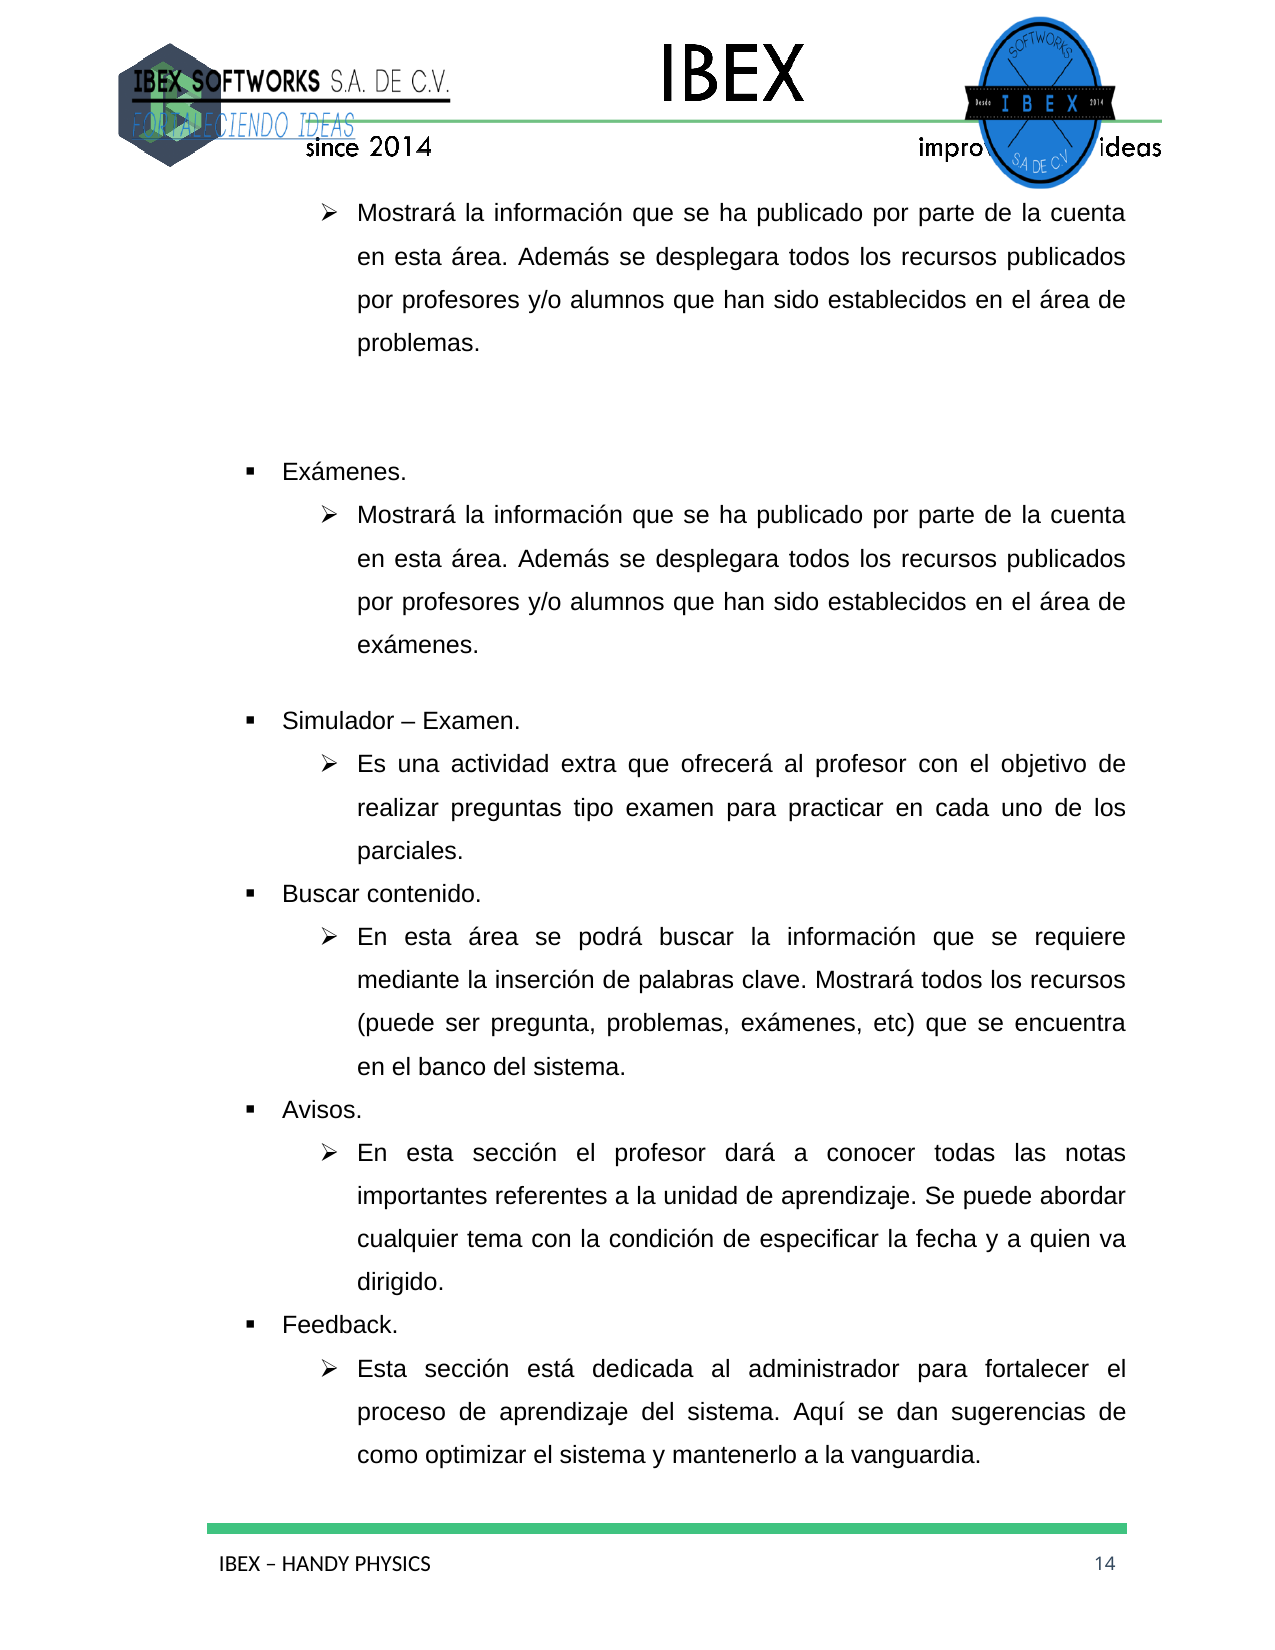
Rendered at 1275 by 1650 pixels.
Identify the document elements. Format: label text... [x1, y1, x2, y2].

list Simulador – Examen. [244, 706, 1127, 735]
list Esta sección está dedicada al administrador para fortalecer el proceso de aprendizaje del sistema. Aquí se dan sugerencias de como optimizar el sistema y mantenerlo a la vanguardia. [319, 1354, 1127, 1469]
list Exámenes. [244, 457, 1127, 486]
list En esta sección el profesor dará a conocer todas las notas importantes referentes a la unidad de aprendizaje. Se puede abordar cualquier tema con la condición de especificar la fecha y a quien va dirigido. [319, 1138, 1127, 1296]
list Feedback. [244, 1311, 1127, 1339]
picture [0, 13, 1275, 199]
list Buscar contenido. [244, 879, 1127, 908]
list Mostrará la información que se ha publicado por parte de la cuenta en esta área. Además se desplegara todos los recursos publicados por profesores y/o alumnos que han sido establecidos en el área de exámenes. [319, 501, 1127, 659]
list En esta área se podrá buscar la información que se requiere mediante la inserción de palabras clave. Mostrará todos los recursos (puede ser pregunta, problemas, exámenes, etc) que se encuentra en el banco del sistema. [319, 922, 1127, 1080]
list Mostrará la información que se ha publicado por parte de la cuenta en esta área. Además se desplegara todos los recursos publicados por profesores y/o alumnos que han sido establecidos en el área de problemas. [319, 148, 1127, 357]
list Es una actividad extra que ofrecerá al profesor con el objetivo de realizar preguntas tipo examen para practicar en cada uno de los parciales. [319, 749, 1127, 864]
list Avisos. [244, 1095, 1127, 1123]
